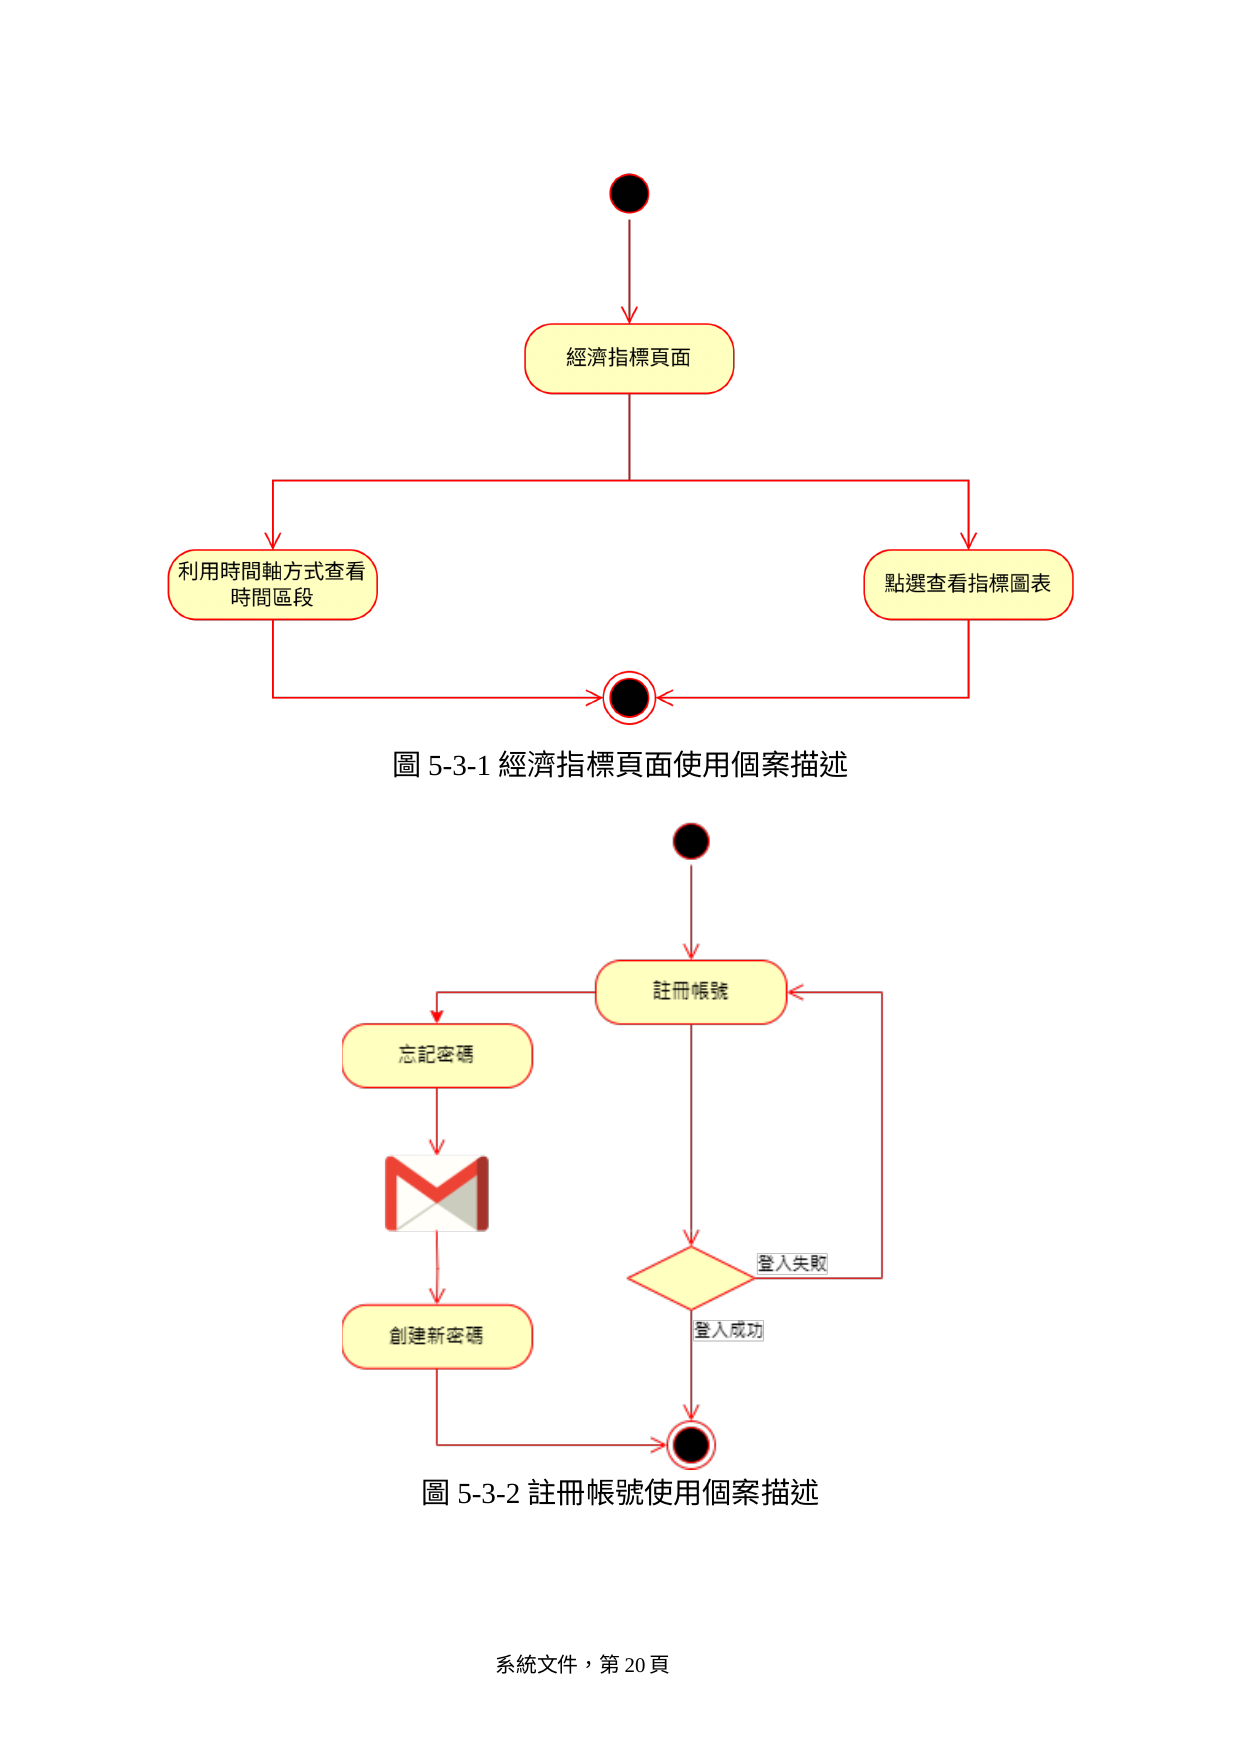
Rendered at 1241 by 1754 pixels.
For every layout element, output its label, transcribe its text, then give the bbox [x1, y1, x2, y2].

picture [150, 150, 1091, 742]
picture [342, 817, 899, 1470]
text 圖 5-3-2 註冊帳號使用個案描述 [150, 1470, 1090, 1512]
text 圖 5-3-1 經濟指標頁面使用個案描述 [150, 742, 1090, 784]
